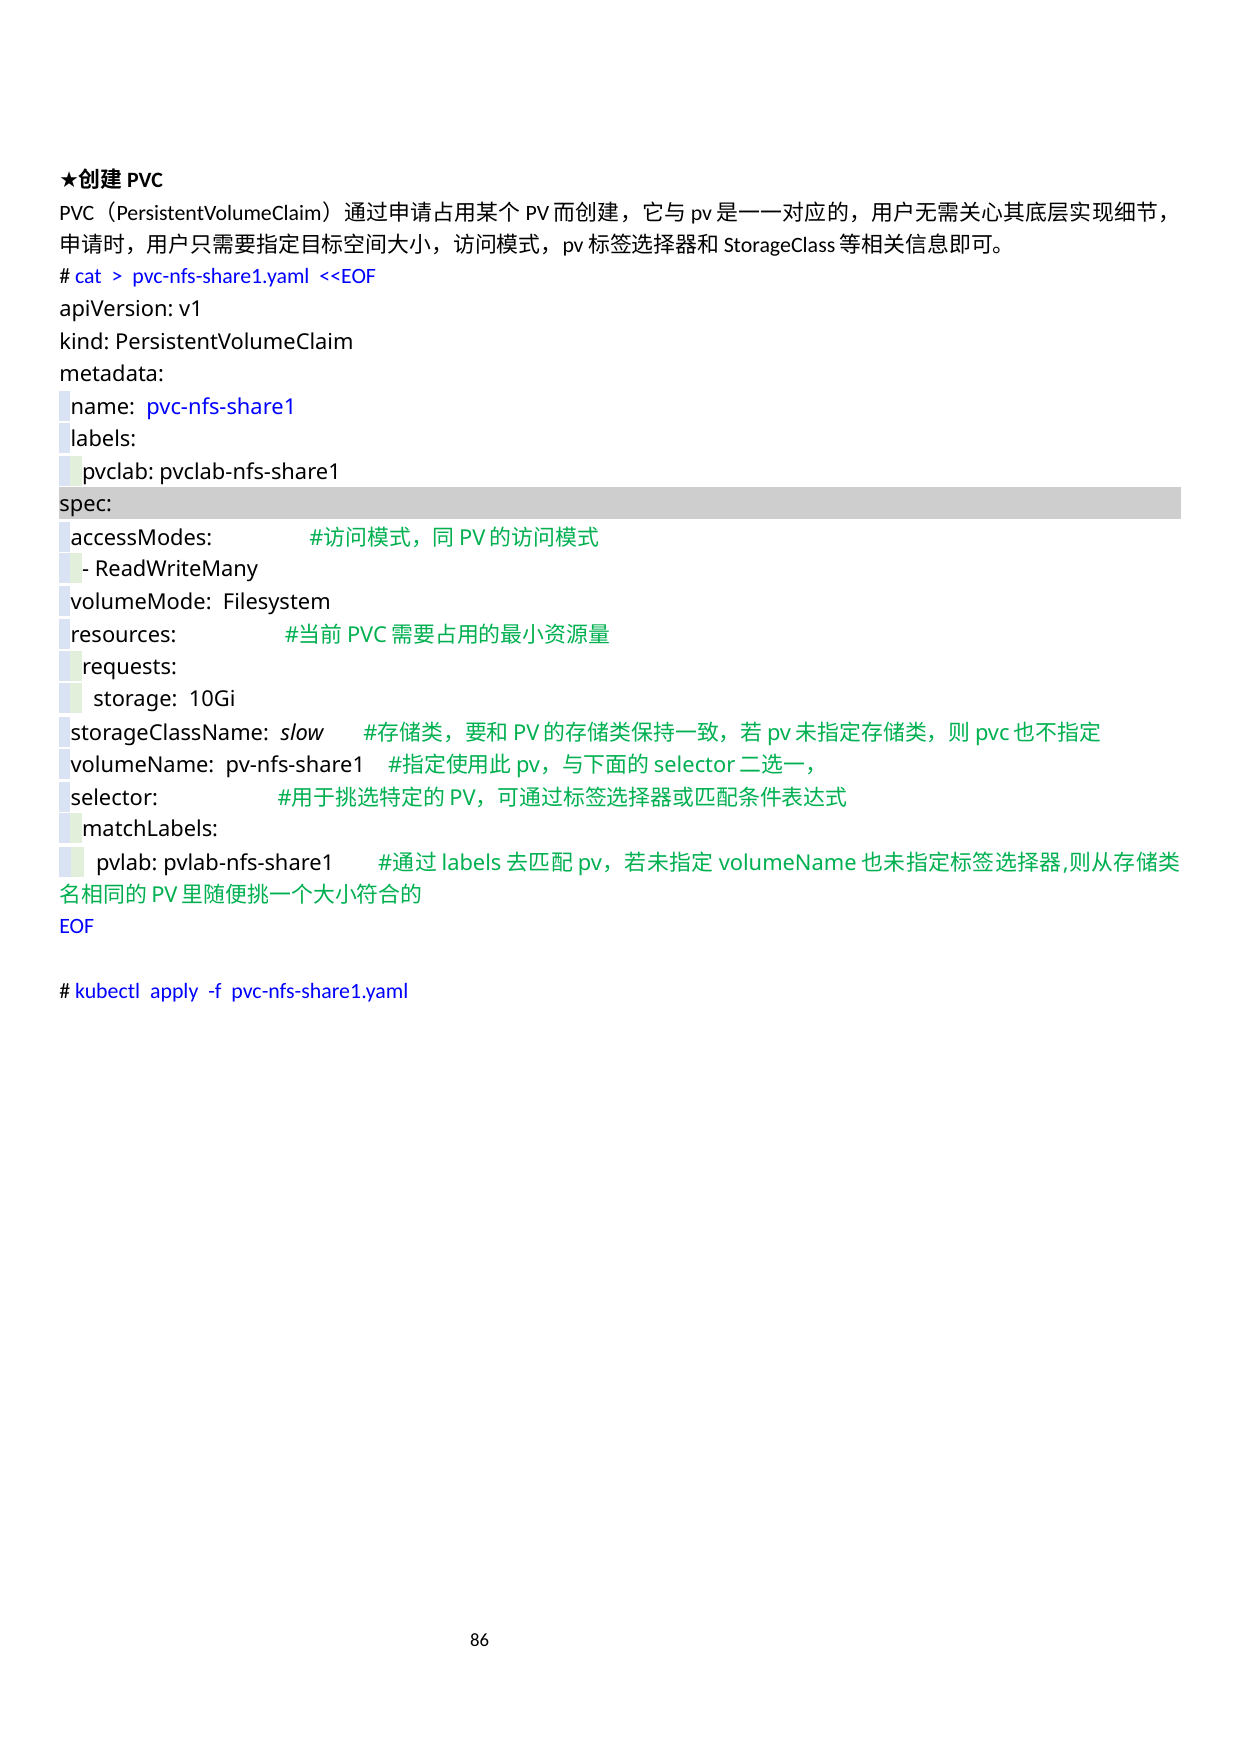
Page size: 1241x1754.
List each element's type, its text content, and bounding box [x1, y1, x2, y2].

text # cat > pvc-nfs-share1.yaml <<EOF [59, 259, 1181, 292]
text metadata: [59, 357, 1181, 389]
text volumeMode: Filesystem [59, 584, 1181, 617]
text labels: [59, 422, 1181, 454]
text matchLabels: [59, 812, 1181, 844]
text PVC（PersistentVolumeClaim）通过申请占用某个PV而创建，它与pv是一一对应的，用户无需关心其底层实现细节，申请时，用户只需要指定目标空间大小，访问模式，pv标签选择器和StorageClass等相关信息即可。 [59, 194, 1181, 259]
text # kubectl apply -f pvc-nfs-share1.yaml [59, 974, 1181, 1007]
text - ReadWriteMany [59, 552, 1181, 584]
text resources: #当前PVC需要占用的最小资源量 [59, 617, 1181, 649]
text spec: [59, 487, 1181, 519]
text pvclab: pvclab-nfs-share1 [59, 454, 1181, 487]
text accessModes: #访问模式，同PV的访问模式 [59, 519, 1181, 552]
text selector: #用于挑选特定的PV，可通过标签选择器或匹配条件表达式 [59, 779, 1181, 812]
text EOF [59, 909, 1181, 942]
text storageClassName: slow #存储类，要和PV的存储类保持一致，若pv未指定存储类，则pvc也不指定 [59, 714, 1181, 747]
text name: pvc-nfs-share1 [59, 389, 1181, 422]
text volumeName: pv-nfs-share1 #指定使用此pv，与下面的selector二选一， [59, 747, 1181, 779]
text requests: [59, 649, 1181, 682]
text ★创建PVC [59, 162, 1181, 194]
text apiVersion: v1 [59, 292, 1181, 324]
text pvlab: pvlab-nfs-share1 #通过labels去匹配pv，若未指定volumeName也未指定标签选择器,则从存储类名相同的PV里随便挑一个大小符合的 [59, 844, 1181, 909]
text kind: PersistentVolumeClaim [59, 324, 1181, 357]
text storage: 10Gi [59, 682, 1181, 714]
